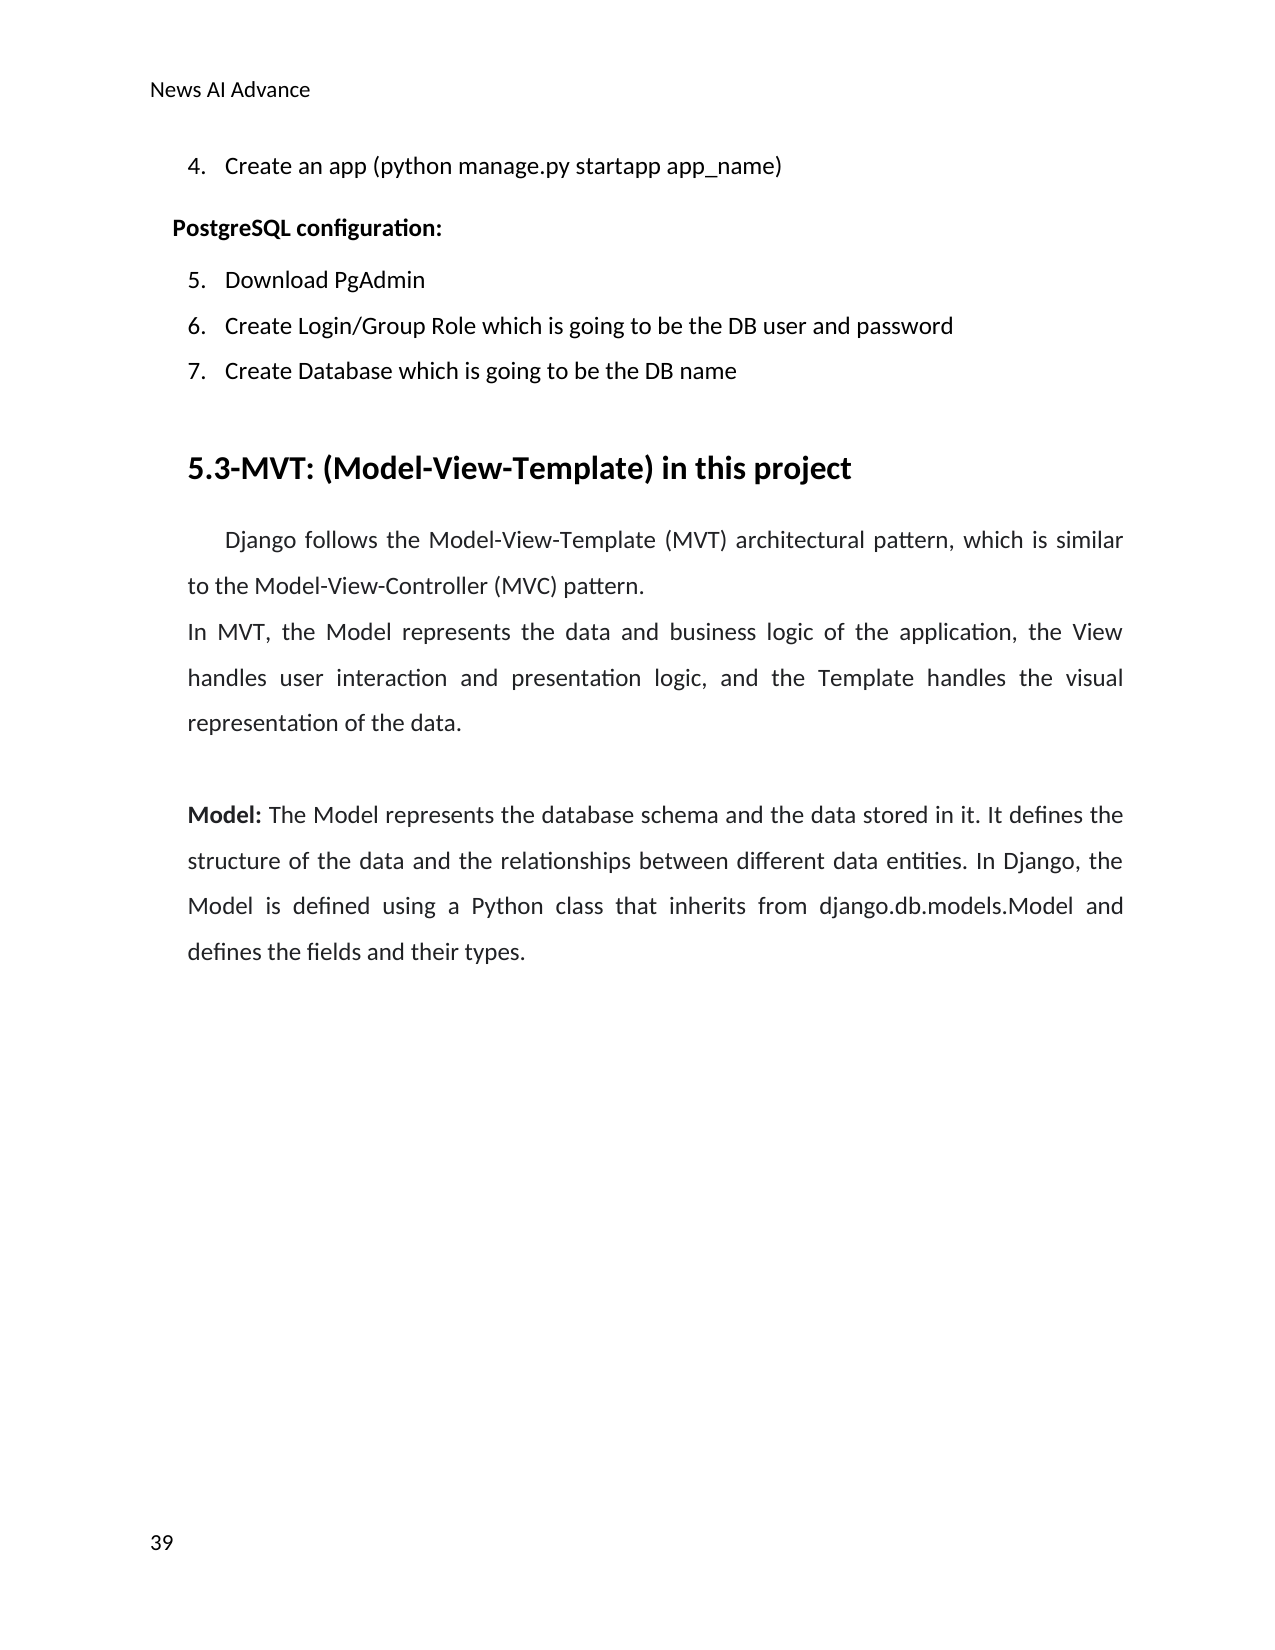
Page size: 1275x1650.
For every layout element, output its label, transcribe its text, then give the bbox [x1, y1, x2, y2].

list Download PgAdmin [187, 264, 1125, 294]
list Create Login/Group Role which is going to be the DB user and password [187, 310, 1125, 340]
list Create an app (python manage.py startapp app_name) [187, 150, 1125, 181]
subtitle 5.3-MVT: (Model-View-Template) in this project [187, 447, 1125, 488]
text Model: The Model represents the database schema and the data stored in it. It defines the structure of the data and the relationships between different data entities. In Django, the Model is defined using a Python class that inherits from django.db.models.Model and defines the fields and their types. [187, 799, 1125, 967]
text Django follows the Model-View-Template (MVT) architectural pattern, which is similar to the Model-View-Controller (MVC) pattern. [187, 525, 1125, 601]
text In MVT, the Model represents the data and business logic of the application, the View handles user interaction and presentation logic, and the Template handles the visual representation of the data. [187, 616, 1125, 738]
list Create Database which is going to be the DB name [187, 356, 1125, 386]
subtitle PostgreSQL configuration: [150, 212, 1125, 243]
